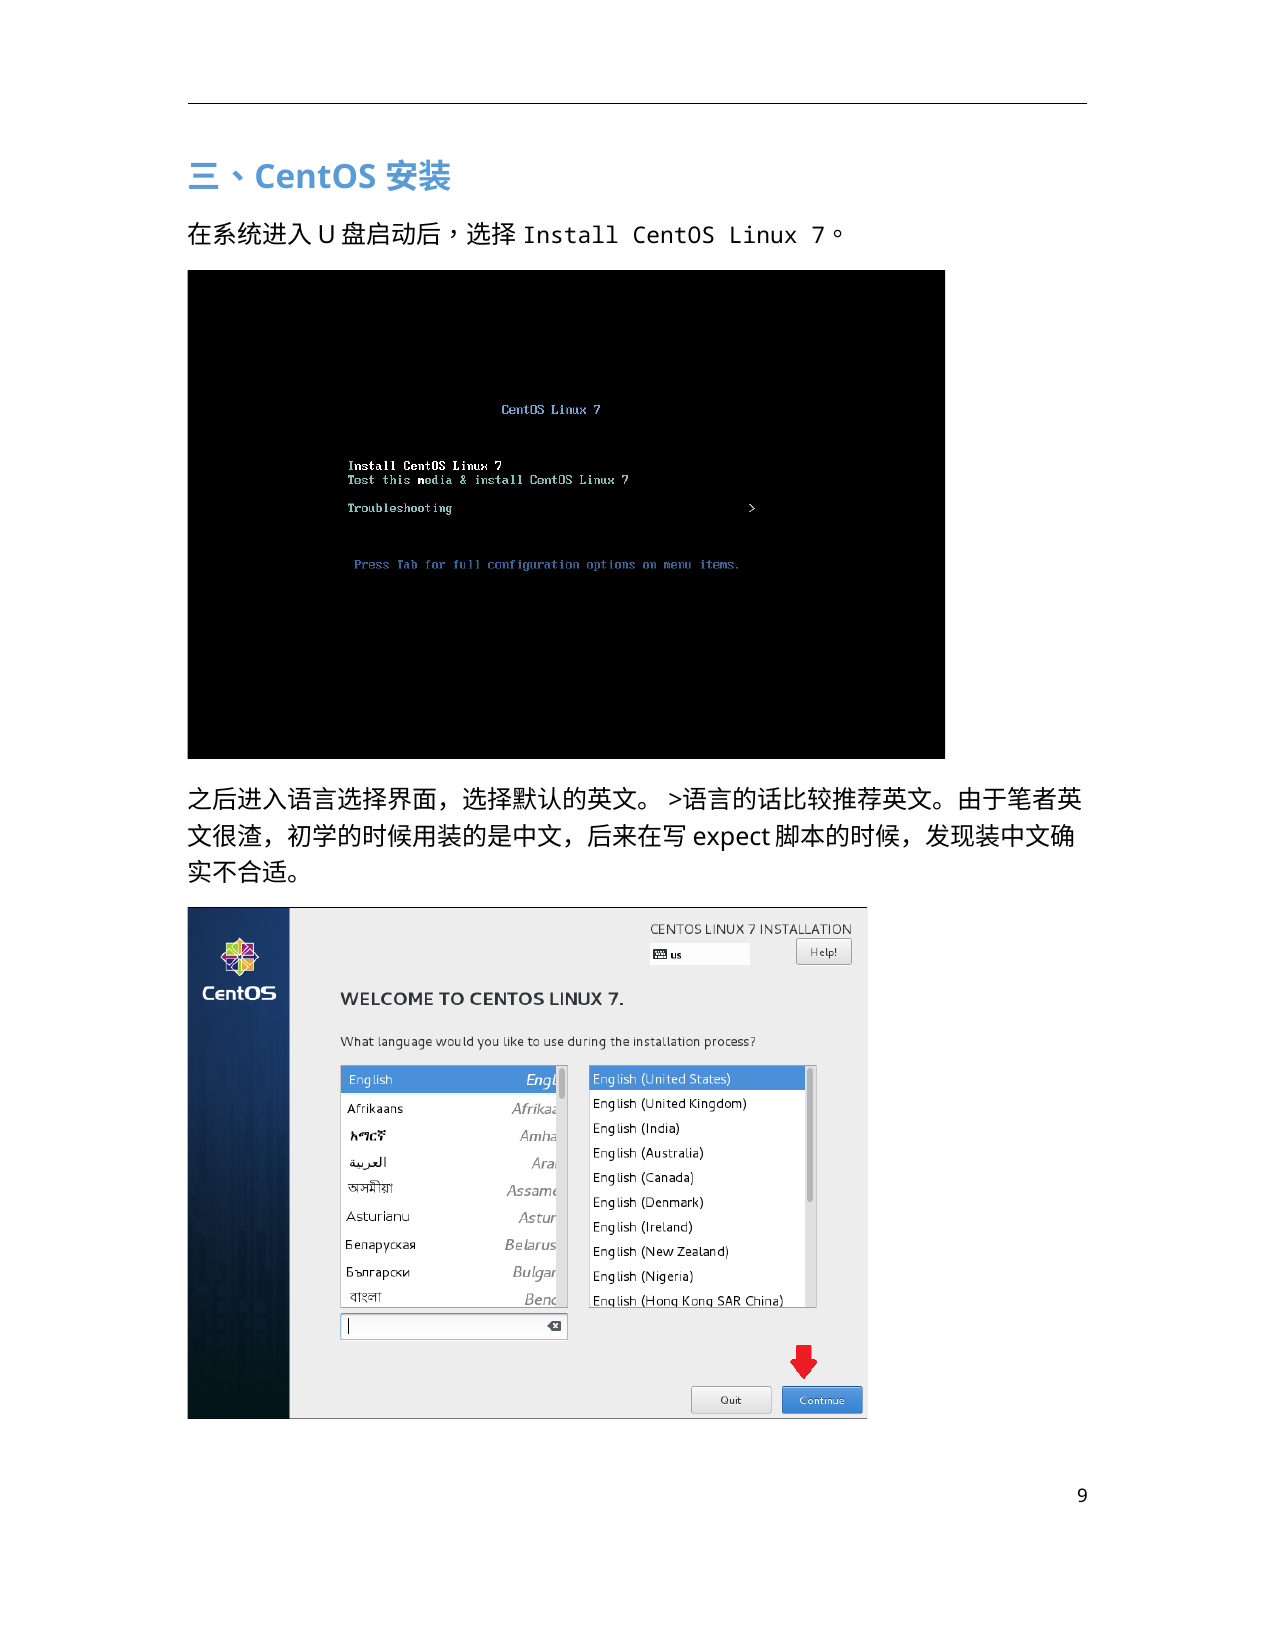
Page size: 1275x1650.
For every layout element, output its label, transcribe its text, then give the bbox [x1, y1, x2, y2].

text 之后进入语言选择界面，选择默认的英文。 >语言的话比较推荐英文。由于笔者英文很渣，初学的时候用装的是中文，后来在写expect脚本的时候，发现装中文确实不合适。 [187, 780, 1087, 889]
subtitle 三、CentOS 安装 [187, 150, 1087, 198]
picture [187, 907, 868, 1419]
text 在系统进入U盘启动后，选择 Install CentOS Linux 7。 [187, 217, 1087, 251]
picture [187, 270, 946, 759]
